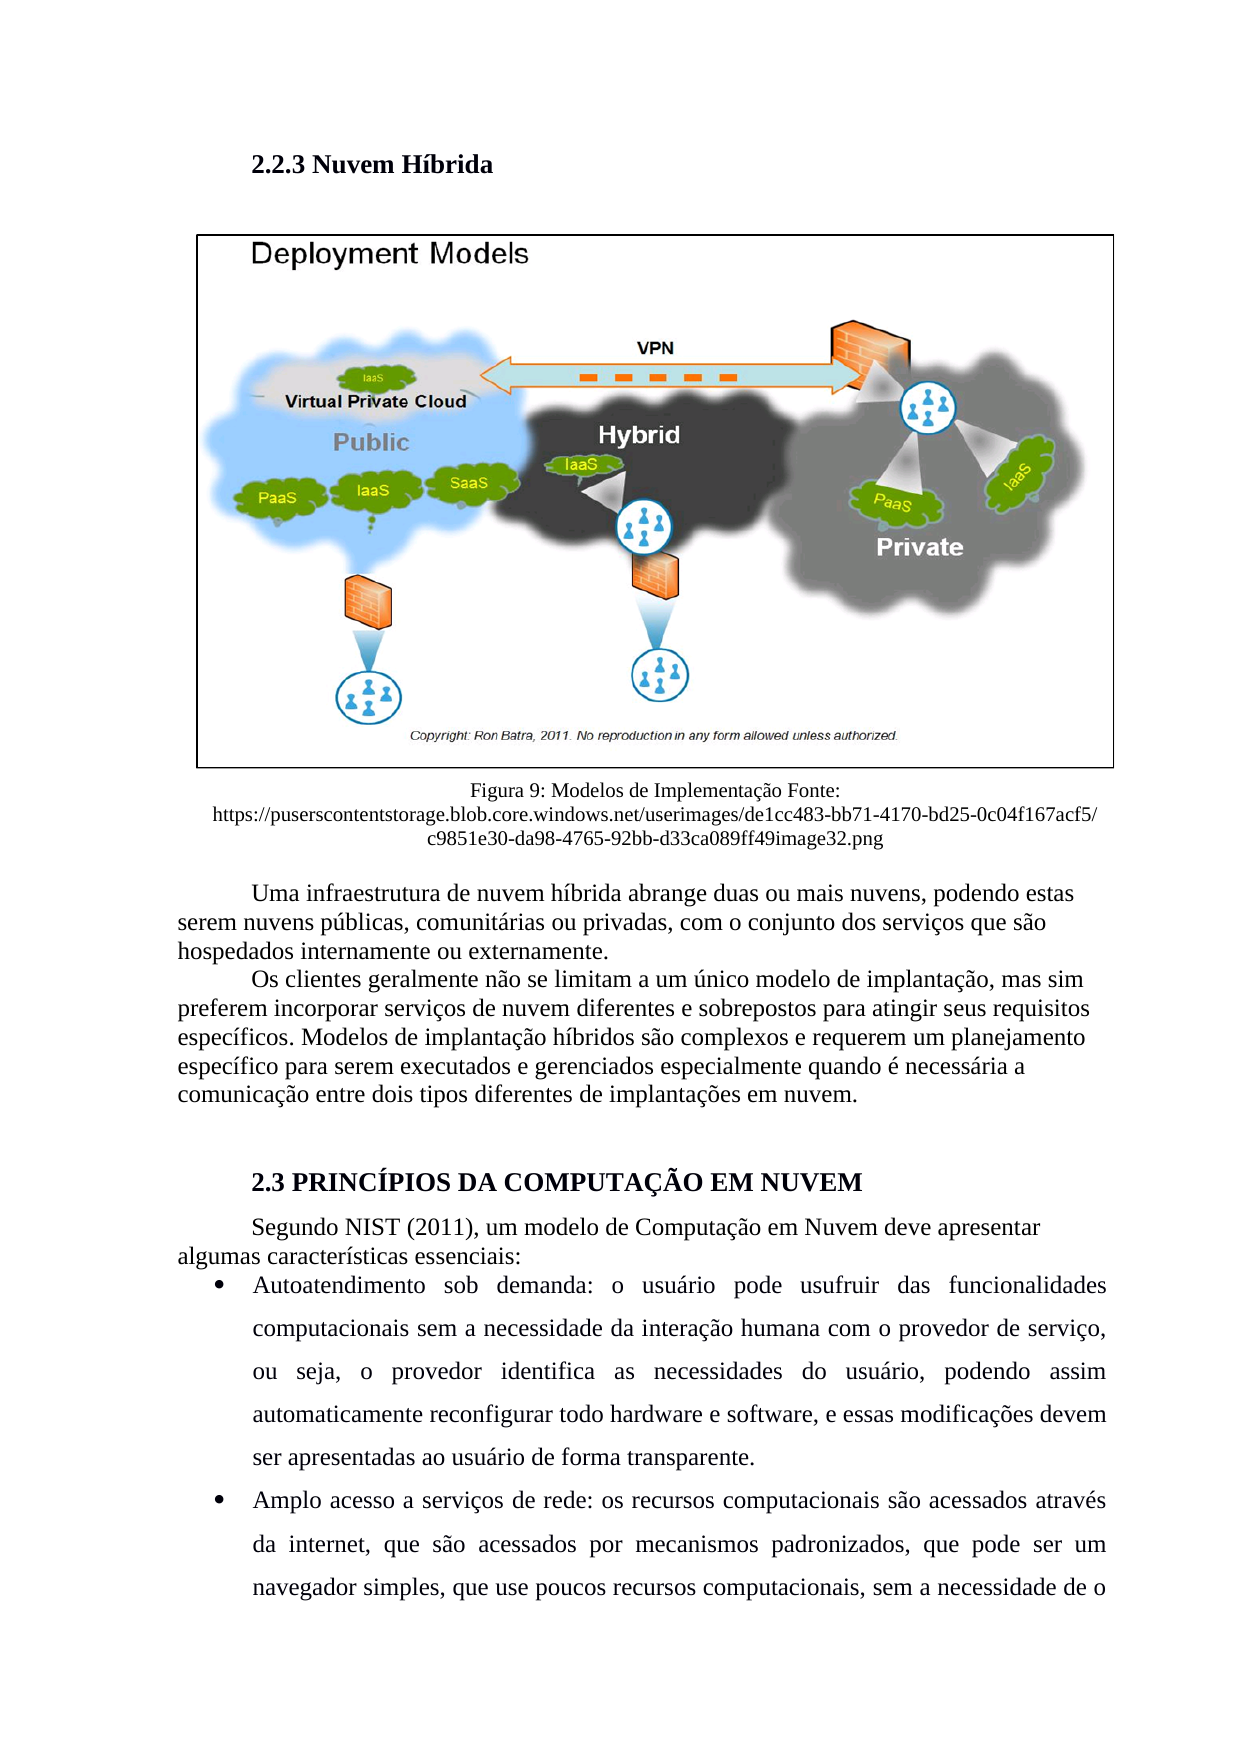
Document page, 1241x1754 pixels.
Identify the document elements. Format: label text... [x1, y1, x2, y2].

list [215, 1486, 1107, 1601]
picture [195, 233, 1115, 769]
text Segundo NIST (2011), um modelo de Computação em Nuvem deve apresentar algumas características essenciais: [177, 1212, 1107, 1270]
text Uma infraestrutura de nuvem híbrida abrange duas ou mais nuvens, podendo estas serem nuvens públicas, comunitárias ou privadas, com o conjunto dos serviços que são hospedados internamente ou externamente. [177, 878, 1107, 964]
text Os clientes geralmente não se limitam a um único modelo de implantação, mas sim preferem incorporar serviços de nuvem diferentes e sobrepostos para atingir seus requisitos específicos. Modelos de implantação híbridos são complexos e requerem um planejamento específico para serem executados e gerenciados especialmente quando é necessária a comunicação entre dois tipos diferentes de implantações em nuvem. [177, 964, 1107, 1108]
text 2.3 PRINCÍPIOS DA COMPUTAÇÃO EM NUVEM [177, 1166, 1107, 1197]
list Autoatendimento sob demanda: o usuário pode usufruir das funcionalidades computacionais sem a necessidade da interação humana com o provedor de serviço, ou seja, o provedor identifica as necessidades do usuário, podendo assim automaticamente reconfigurar todo hardware e software, e essas modificações devem ser apresentadas ao usuário de forma transparente. [215, 1270, 1107, 1471]
text 2.2.3 Nuvem Híbrida [177, 148, 1107, 179]
